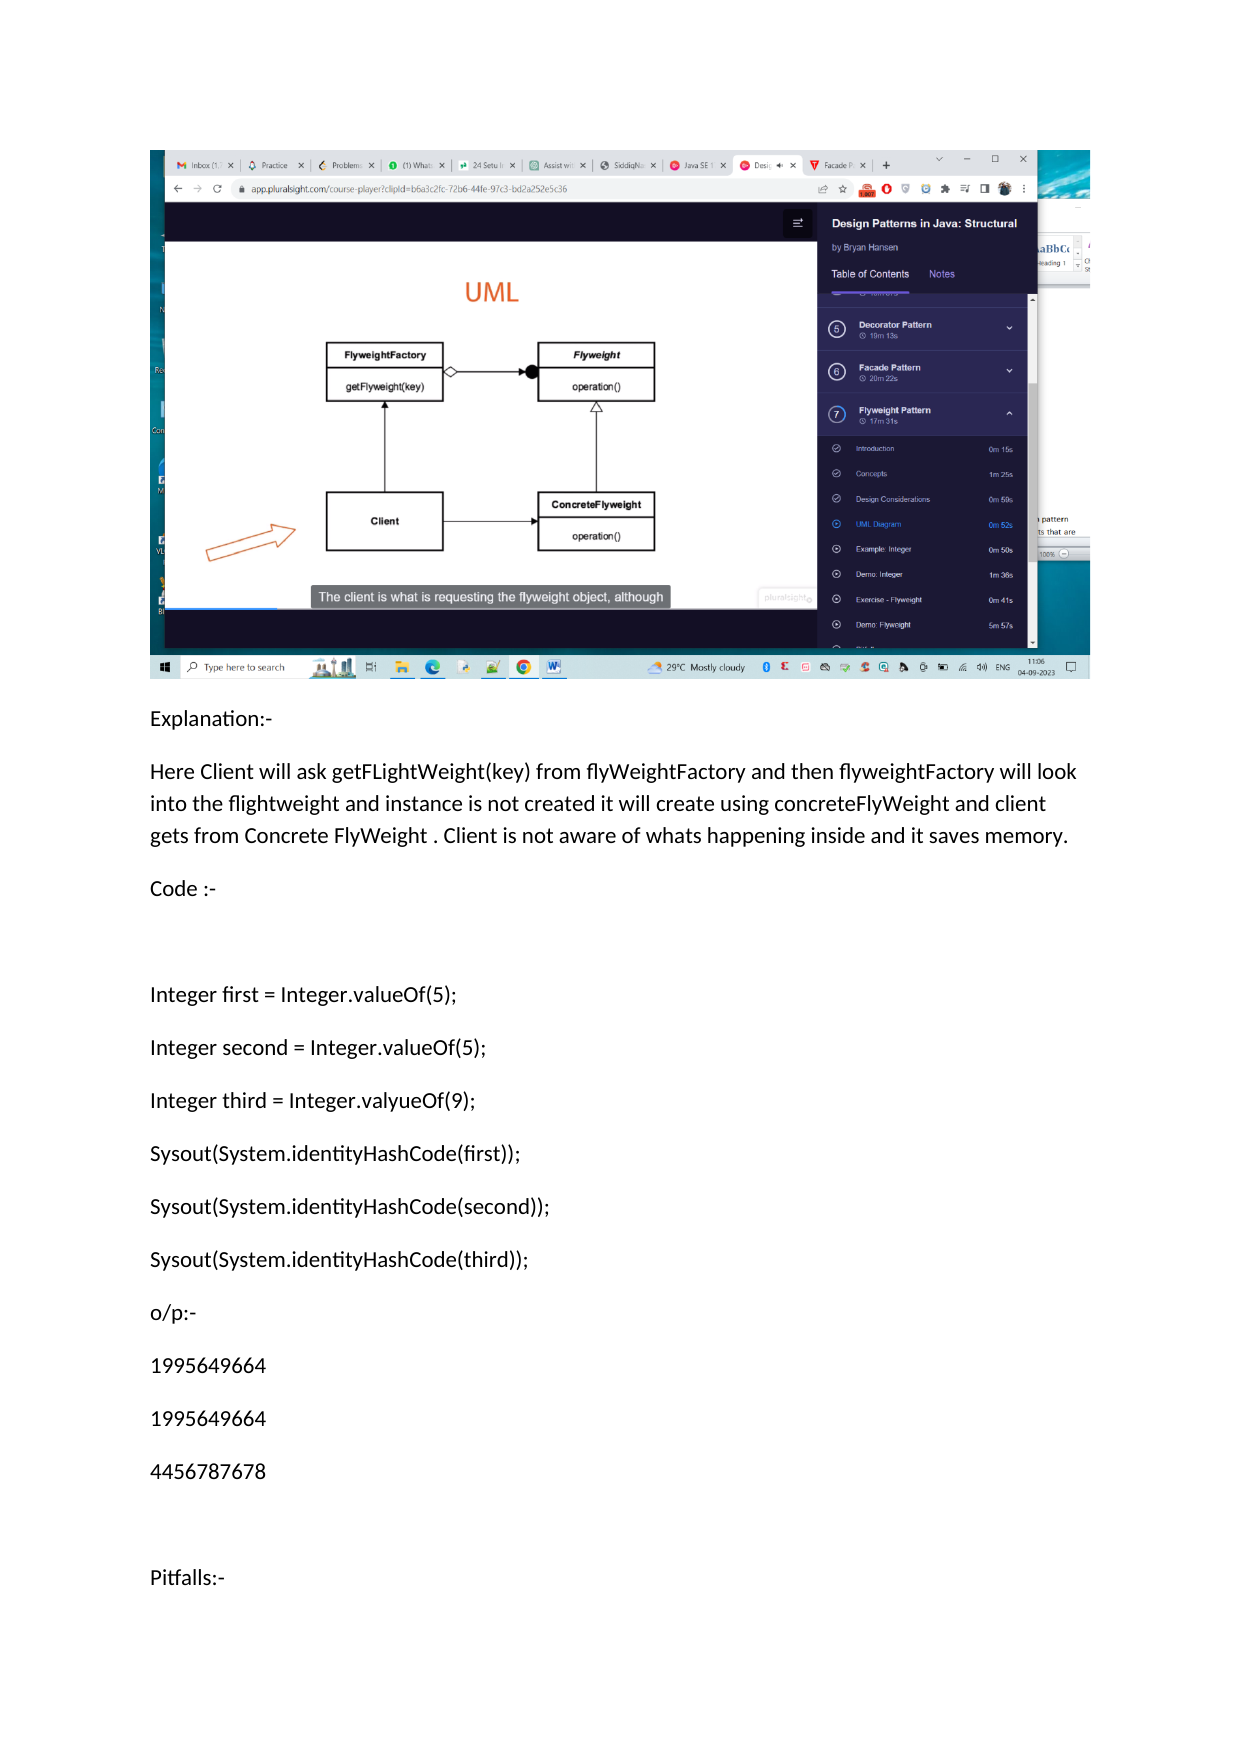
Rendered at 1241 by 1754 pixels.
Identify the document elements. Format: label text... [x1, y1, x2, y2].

text Code :- [150, 874, 1090, 902]
text 4456787678 [150, 1457, 1090, 1486]
text Integer third = Integer.valyueOf(9); [150, 1086, 1090, 1114]
text Integer first = Integer.valueOf(5); [150, 980, 1090, 1008]
text 1995649664 [150, 1351, 1090, 1379]
text Pitfalls:- [150, 1563, 1090, 1592]
text Sysout(System.identityHashCode(first)); [150, 1139, 1090, 1167]
picture [150, 150, 1091, 679]
text 1995649664 [150, 1404, 1090, 1432]
text Explanation:- [150, 704, 1090, 732]
text Integer second = Integer.valueOf(5); [150, 1033, 1090, 1061]
text o/p:- [150, 1298, 1090, 1326]
text Sysout(System.identityHashCode(second)); [150, 1192, 1090, 1220]
text Here Client will ask getFLightWeight(key) from flyWeightFactory and then flyweightFactory will look into the flightweight and instance is not created it will create using concreteFlyWeight and client gets from Concrete FlyWeight . Client is not aware of whats happening inside and it saves memory. [150, 757, 1090, 849]
text Sysout(System.identityHashCode(third)); [150, 1245, 1090, 1273]
